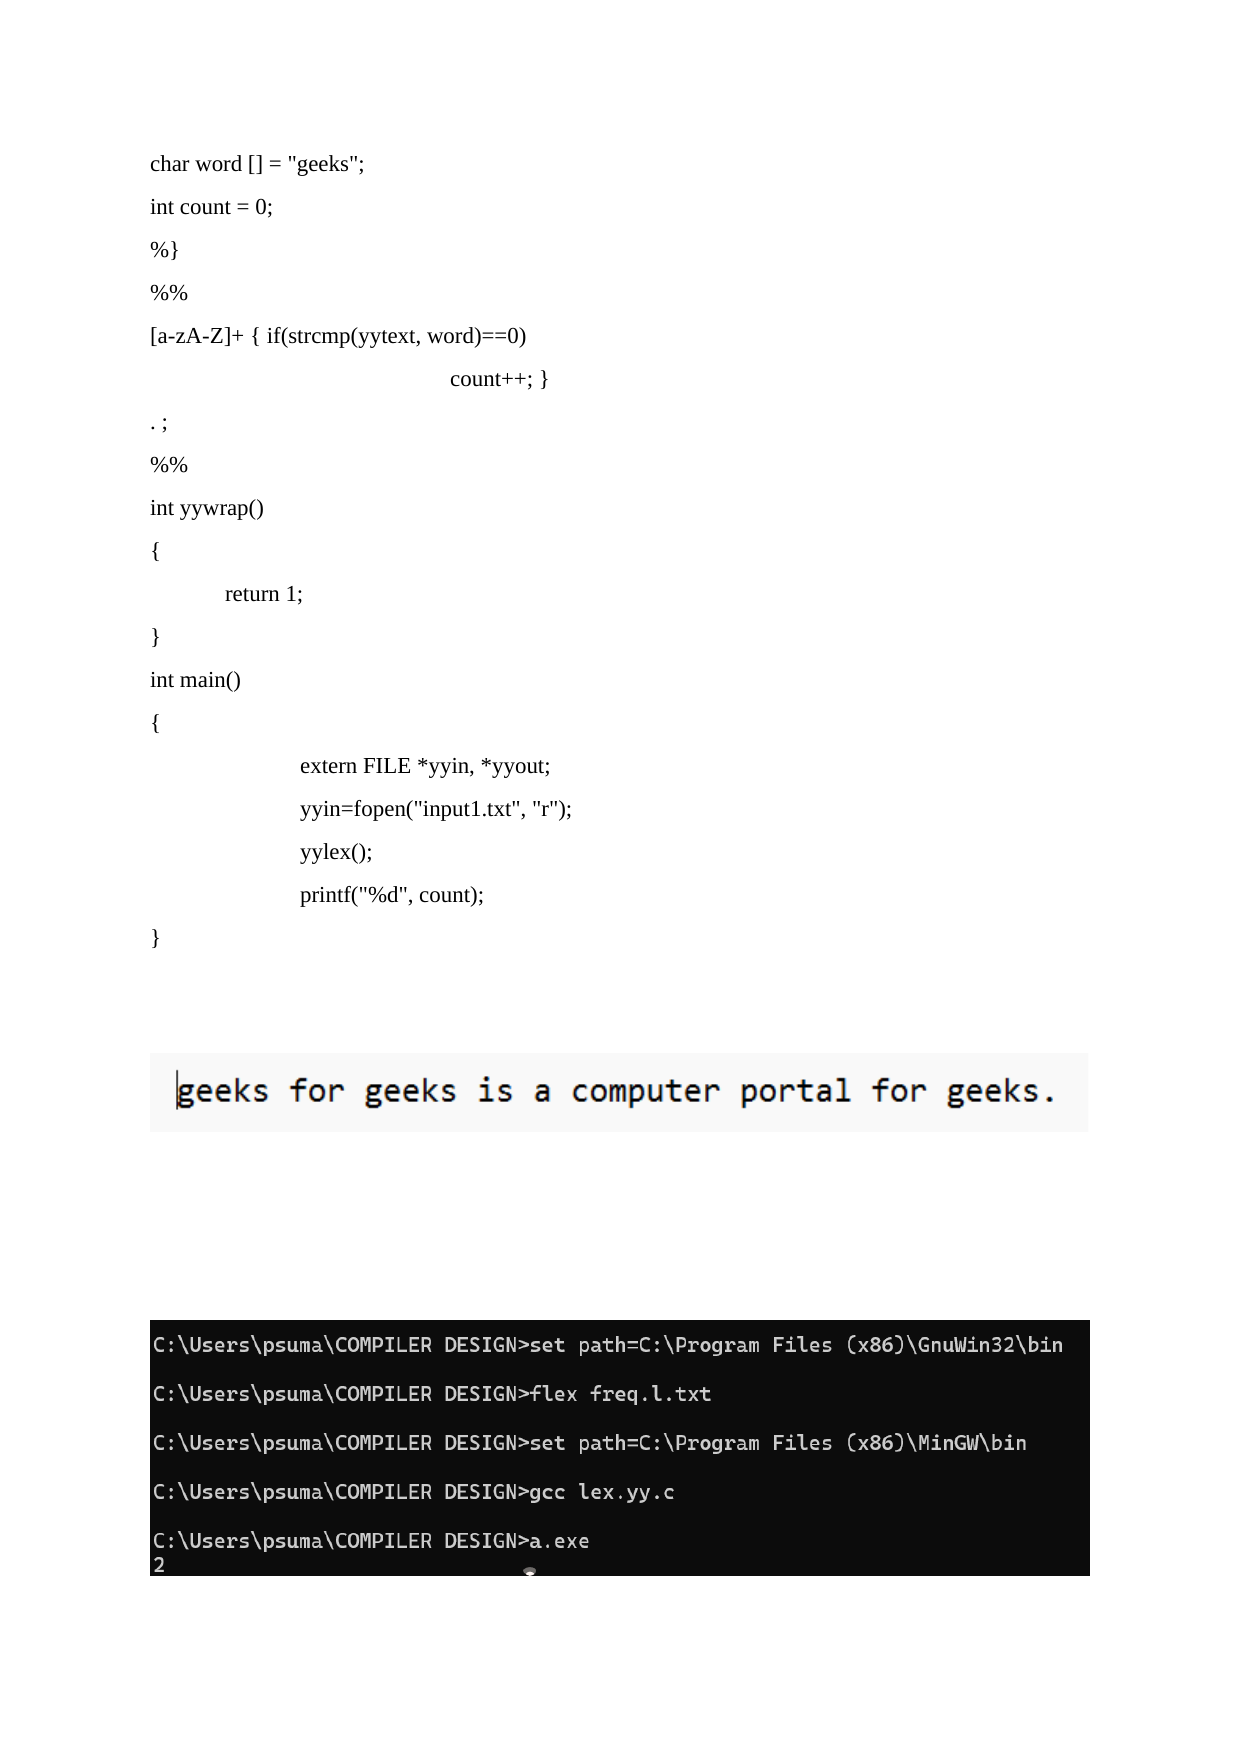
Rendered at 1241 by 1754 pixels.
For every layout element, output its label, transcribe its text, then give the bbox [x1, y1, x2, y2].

text } [150, 924, 1090, 951]
text count++; } [150, 365, 1090, 391]
text char word [] = "geeks"; [150, 150, 1090, 176]
text int main() [150, 666, 1090, 693]
text [a-zA-Z]+ { if(strcmp(yytext, word)==0) [150, 322, 1090, 348]
text %% [150, 451, 1090, 477]
text %% [150, 279, 1090, 305]
text int yywrap() [150, 494, 1090, 521]
text %} [150, 236, 1090, 262]
text } [150, 623, 1090, 649]
text yylex(); [150, 838, 1090, 865]
text extern FILE *yyin, *yyout; [150, 752, 1090, 779]
text { [150, 537, 1090, 563]
text return 1; [150, 580, 1090, 607]
text . ; [150, 408, 1090, 434]
text yyin=fopen("input1.txt", "r"); [150, 795, 1090, 822]
text { [150, 709, 1090, 736]
text printf("%d", count); [150, 881, 1090, 908]
text int count = 0; [150, 193, 1090, 219]
picture [150, 1053, 1089, 1132]
picture [150, 1320, 1090, 1576]
